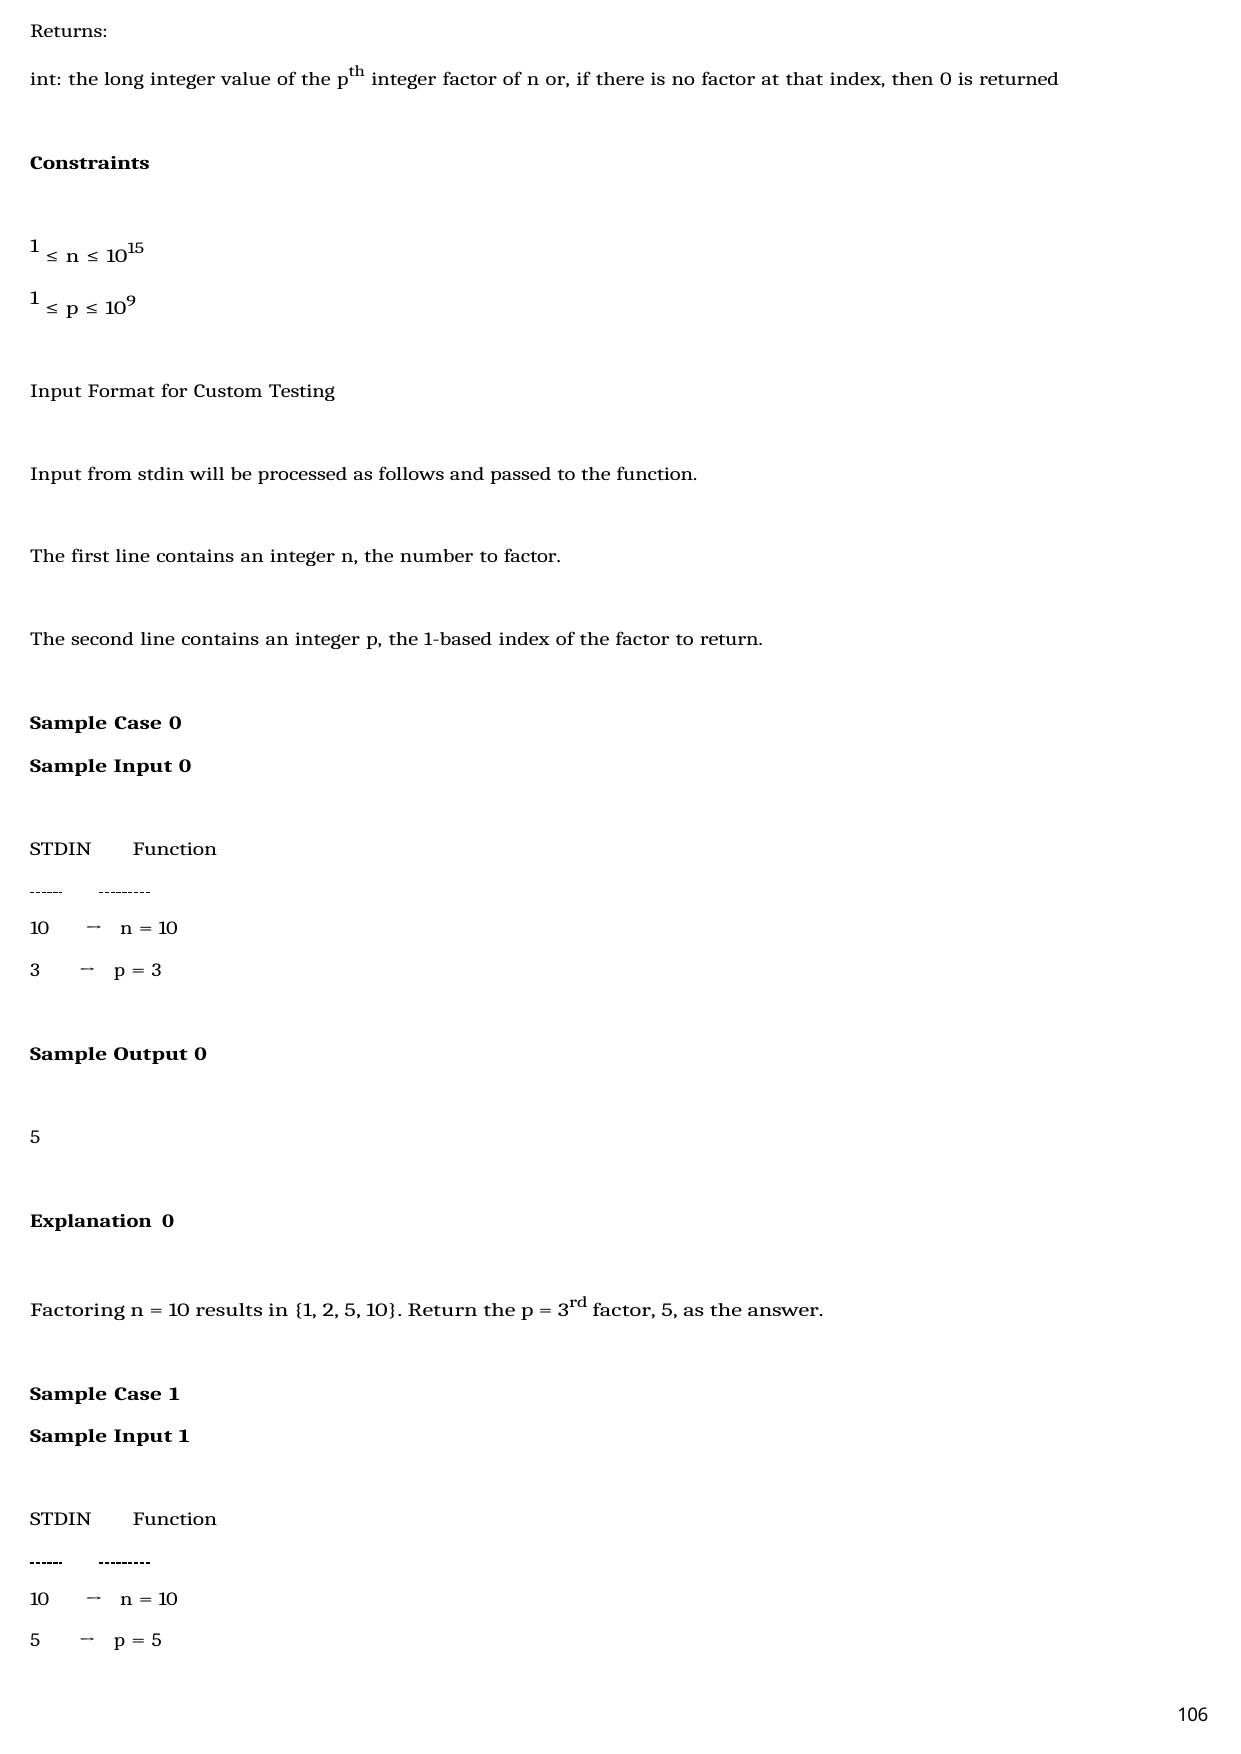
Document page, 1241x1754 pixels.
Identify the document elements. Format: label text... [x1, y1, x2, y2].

text 10 → n = 10 [30, 1588, 1226, 1610]
subtitle Constraints [30, 152, 1226, 174]
subtitle Sample Case 1 [30, 1383, 1226, 1405]
text 10 → n = 10 [30, 918, 1226, 939]
text Input Format for Custom Testing [30, 381, 1226, 402]
text 5 → p = 5 [30, 1630, 1226, 1651]
text Returns: [30, 21, 1226, 42]
text 1 ≤ p ≤ 109 [30, 288, 1226, 319]
subtitle Explanation 0 [30, 1210, 1226, 1232]
text int: the long integer value of the pth integer factor of n or, if there is no factor at that index, then 0 is returned [30, 63, 1226, 90]
text The first line contains an integer n, the number to factor. [30, 546, 1226, 568]
text Input from stdin will be processed as follows and passed to the function. [30, 463, 1226, 485]
text Sample Input 0 [30, 756, 1226, 777]
text STDIN Function [30, 1509, 1226, 1530]
text 5 [30, 1126, 1226, 1148]
text 1 ≤ n ≤ 1015 [30, 235, 1226, 267]
subtitle Sample Case 0 [30, 713, 1226, 734]
subtitle Sample Output 0 [30, 1043, 1226, 1065]
text Factoring n = 10 results in {1, 2, 5, 10}. Return the p = 3rd factor, 5, as the answer. [30, 1293, 1226, 1321]
text The second line contains an integer p, the 1-based index of the factor to return. [30, 629, 1226, 650]
text Sample Input 1 [30, 1426, 1226, 1447]
text STDIN Function [30, 838, 1226, 860]
text 3 → p = 3 [30, 959, 1226, 981]
